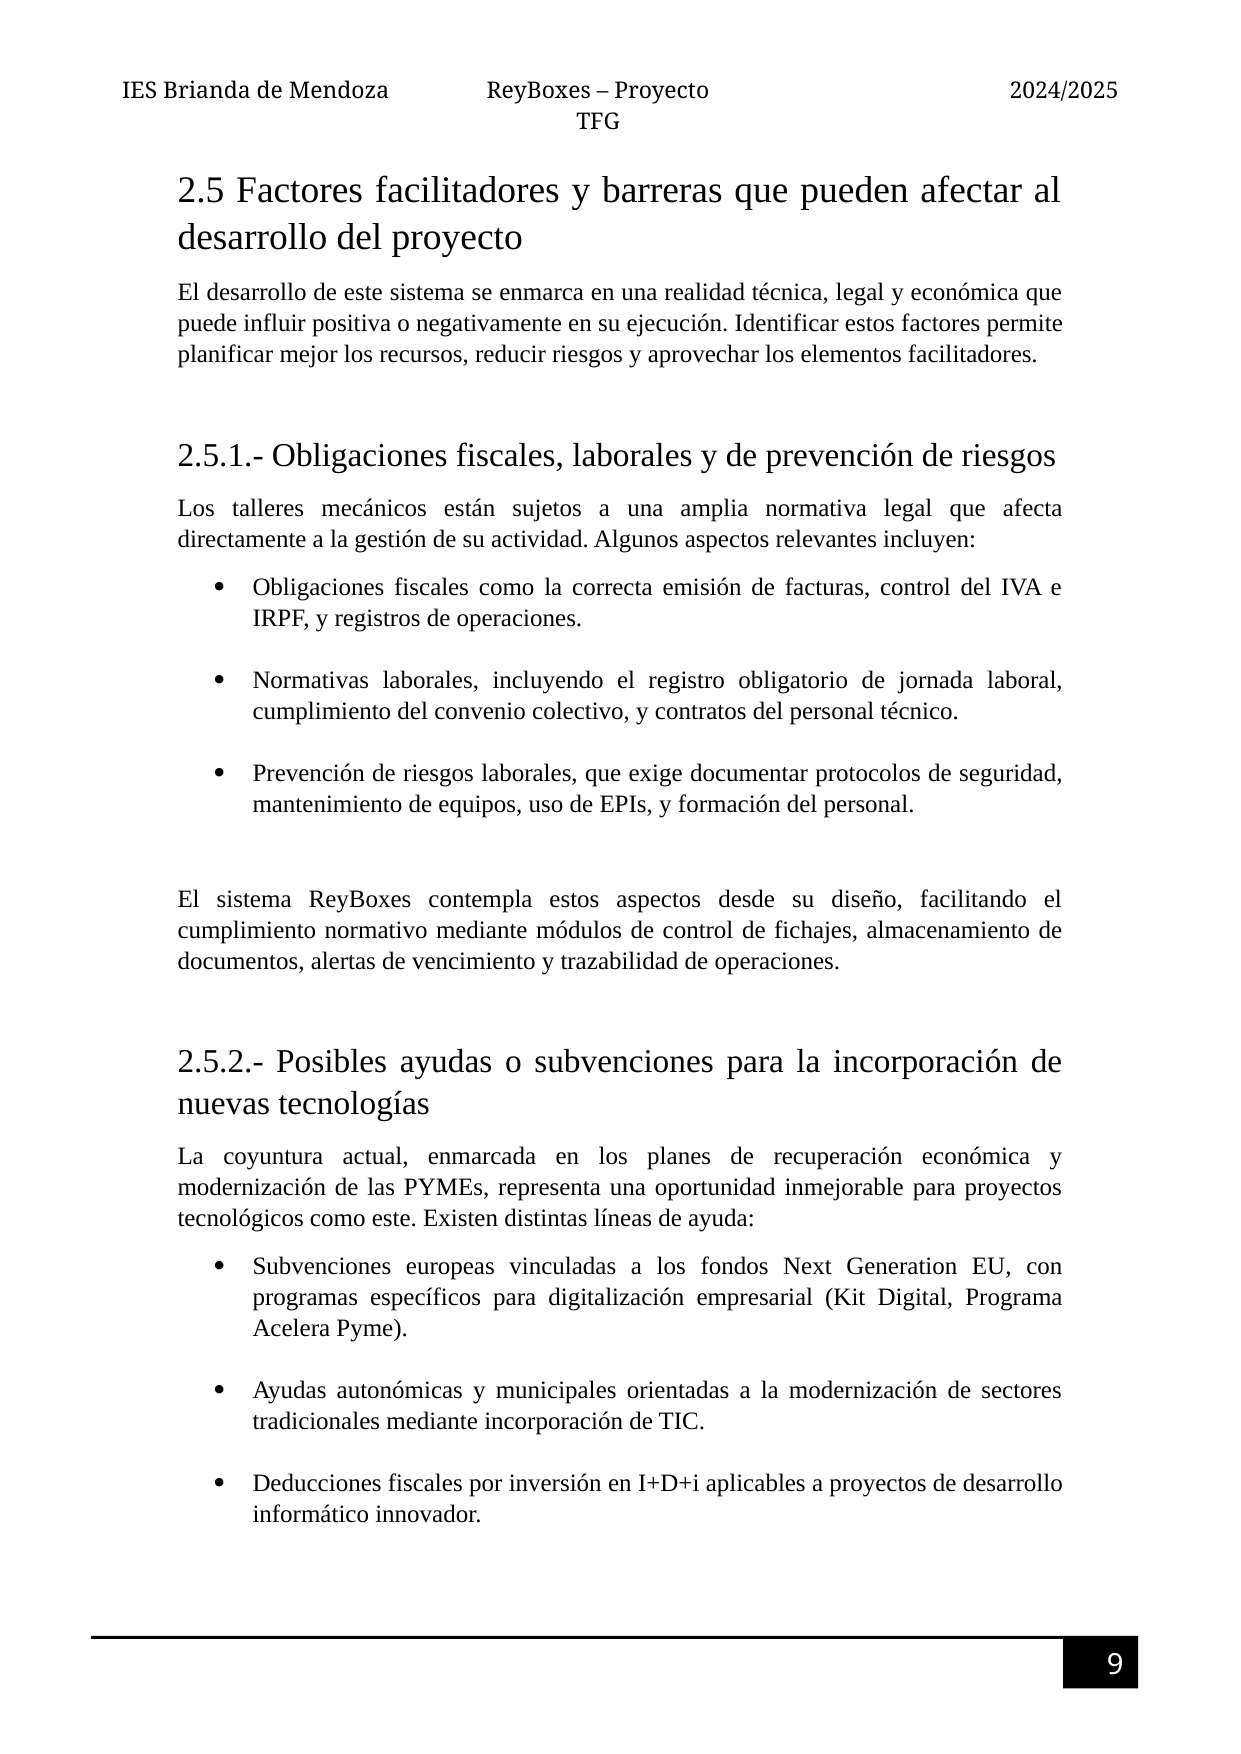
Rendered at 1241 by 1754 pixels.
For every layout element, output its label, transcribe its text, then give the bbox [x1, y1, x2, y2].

text Los talleres mecánicos están sujetos a una amplia normativa legal que afecta directamente a la gestión de su actividad. Algunos aspectos relevantes incluyen: [177, 493, 1063, 553]
text 2.5.1.- Obligaciones fiscales, laborales y de prevención de riesgos [177, 435, 1063, 473]
list Subvenciones europeas vinculadas a los fondos Next Generation EU, con programas específicos para digitalización empresarial (Kit Digital, Programa Acelera Pyme). [215, 1251, 1063, 1342]
list Prevención de riesgos laborales, que exige documentar protocolos de seguridad, mantenimiento de equipos, uso de EPIs, y formación del personal. [215, 758, 1063, 818]
text El sistema ReyBoxes contempla estos aspectos desde su diseño, facilitando el cumplimiento normativo mediante módulos de control de fichajes, almacenamiento de documentos, alertas de vencimiento y trazabilidad de operaciones. [177, 884, 1063, 975]
text El desarrollo de este sistema se enmarca en una realidad técnica, legal y económica que puede influir positiva o negativamente en su ejecución. Identificar estos factores permite planificar mejor los recursos, reducir riesgos y aprovechar los elementos facilitadores. [177, 277, 1063, 368]
list Normativas laborales, incluyendo el registro obligatorio de jornada laboral, cumplimiento del convenio colectivo, y contratos del personal técnico. [215, 665, 1063, 724]
list Deducciones fiscales por inversión en I+D+i aplicables a proyectos de desarrollo informático innovador. [215, 1468, 1063, 1528]
text La coyuntura actual, enmarcada en los planes de recuperación económica y modernización de las PYMEs, representa una oportunidad inmejorable para proyectos tecnológicos como este. Existen distintas líneas de ayuda: [177, 1141, 1063, 1232]
text 2.5 Factores facilitadores y barreras que pueden afectar al desarrollo del proyecto [177, 167, 1063, 257]
list Obligaciones fiscales como la correcta emisión de facturas, control del IVA e IRPF, y registros de operaciones. [215, 572, 1063, 631]
list Ayudas autonómicas y municipales orientadas a la modernización de sectores tradicionales mediante incorporación de TIC. [215, 1375, 1063, 1435]
text 2.5.2.- Posibles ayudas o subvenciones para la incorporación de nuevas tecnologías [177, 1042, 1063, 1121]
